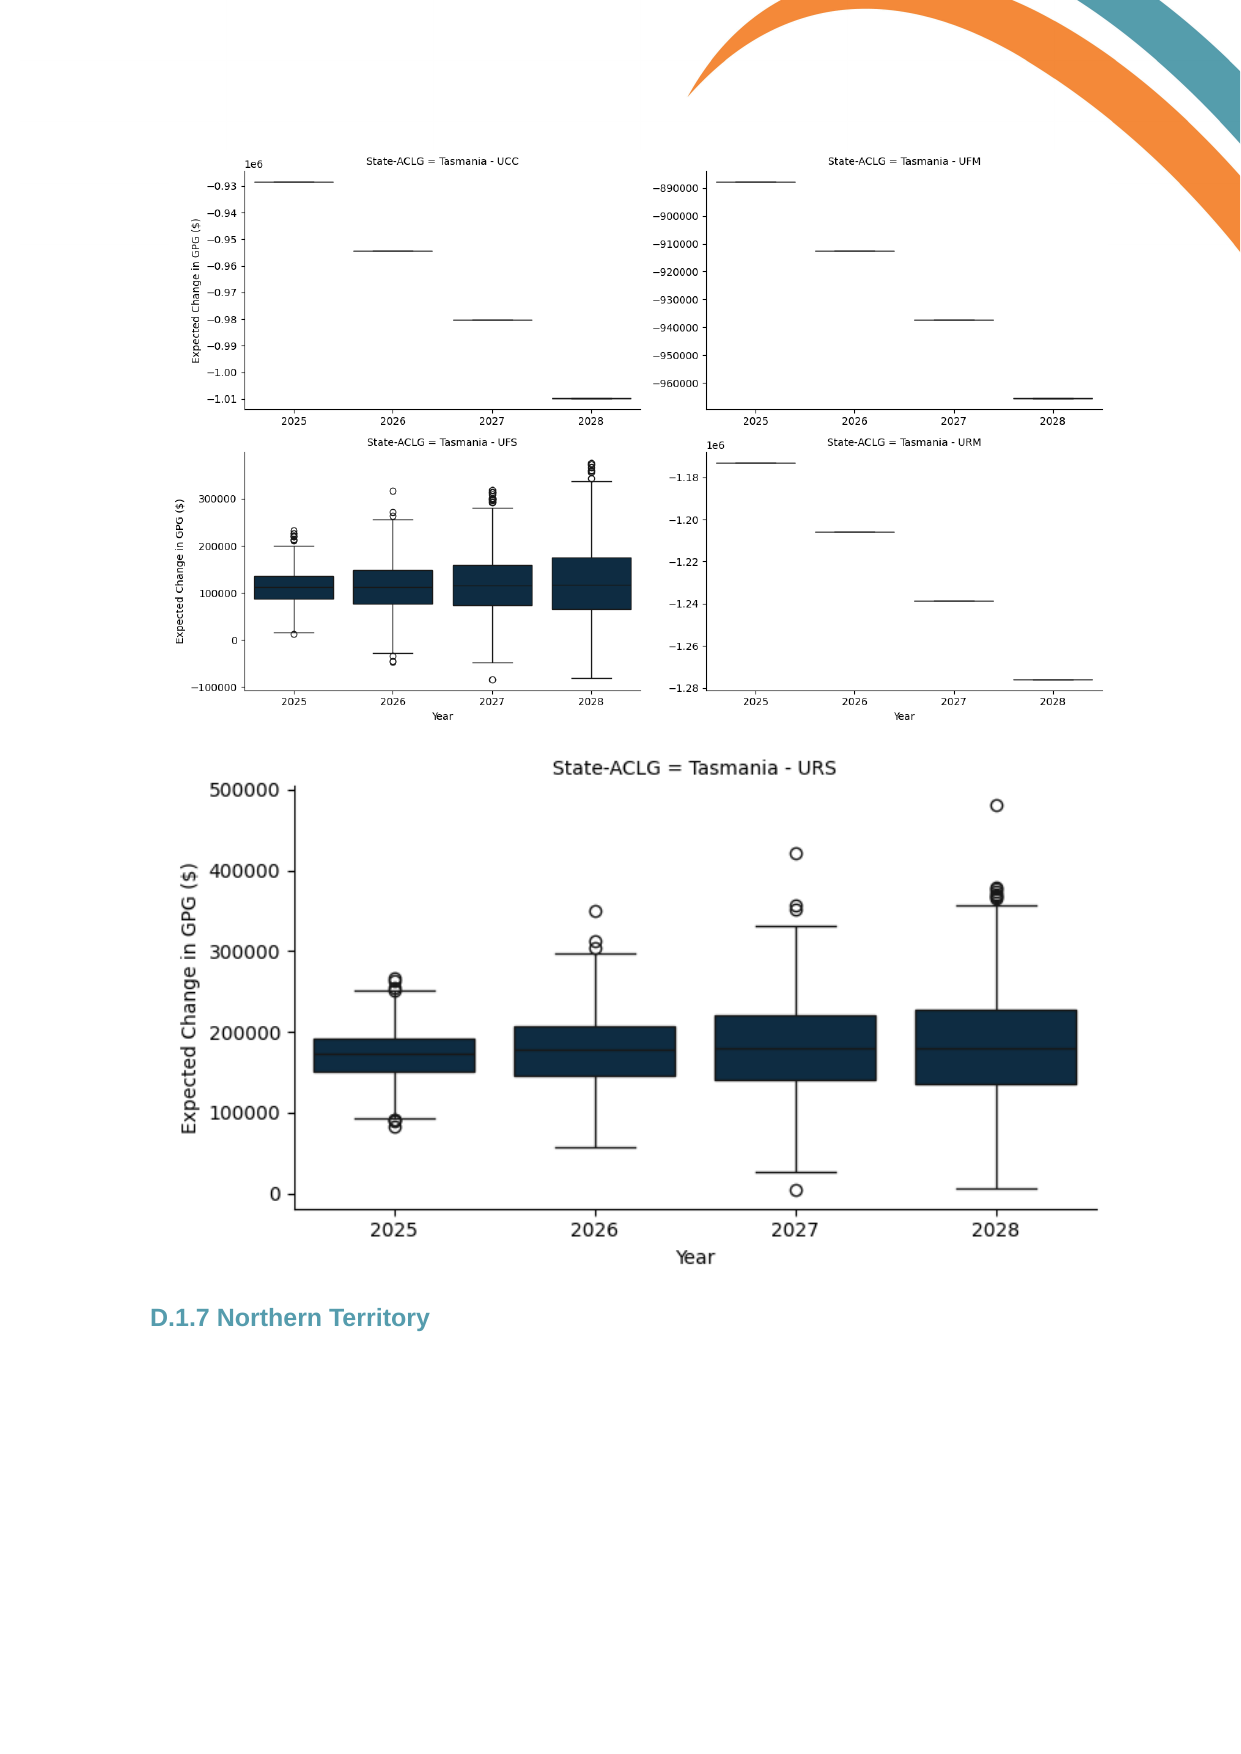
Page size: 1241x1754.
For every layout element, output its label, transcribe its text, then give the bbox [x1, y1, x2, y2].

picture [168, 746, 1109, 1282]
subtitle D.1.7 Northern Territory [150, 1303, 1090, 1331]
picture [19, 0, 1241, 729]
